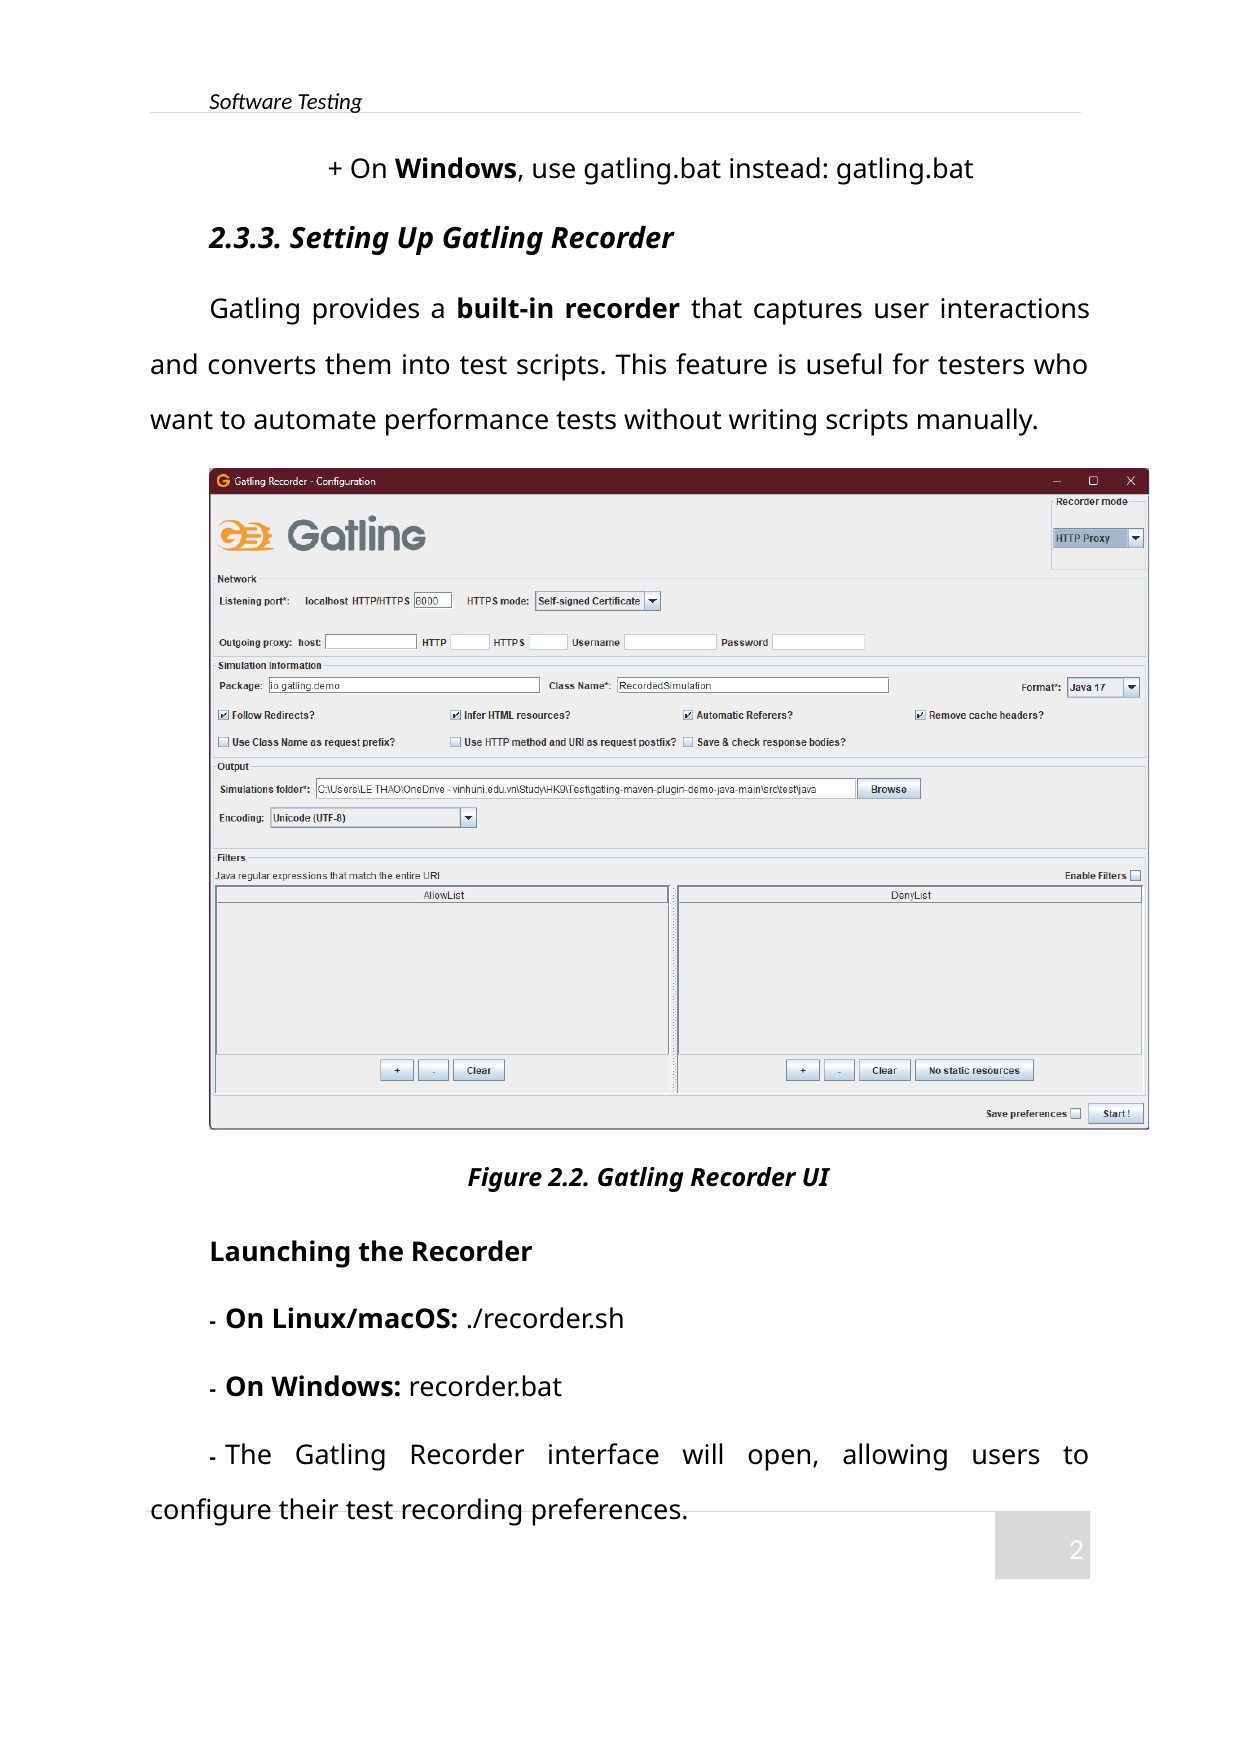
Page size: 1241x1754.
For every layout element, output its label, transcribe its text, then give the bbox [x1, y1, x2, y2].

text Figure 2.2. Gatling Recorder UI [150, 1160, 1090, 1194]
text Launching the Recorder [150, 1232, 1090, 1269]
subtitle 2.3.3. Setting Up Gatling Recorder [150, 218, 1090, 257]
text Gatling provides a built-in recorder that captures user interactions and converts them into test scripts. This feature is useful for testers who want to automate performance tests without writing scripts manually. [150, 290, 1090, 437]
list On Windows: recorder.bat [150, 1368, 1090, 1404]
text + On Windows, use gatling.bat instead: gatling.bat [268, 150, 1090, 187]
list The Gatling Recorder interface will open, allowing users to configure their test recording preferences. [150, 1435, 1090, 1528]
picture [209, 468, 1150, 1130]
list On Linux/macOS: ./recorder.sh [150, 1300, 1090, 1337]
